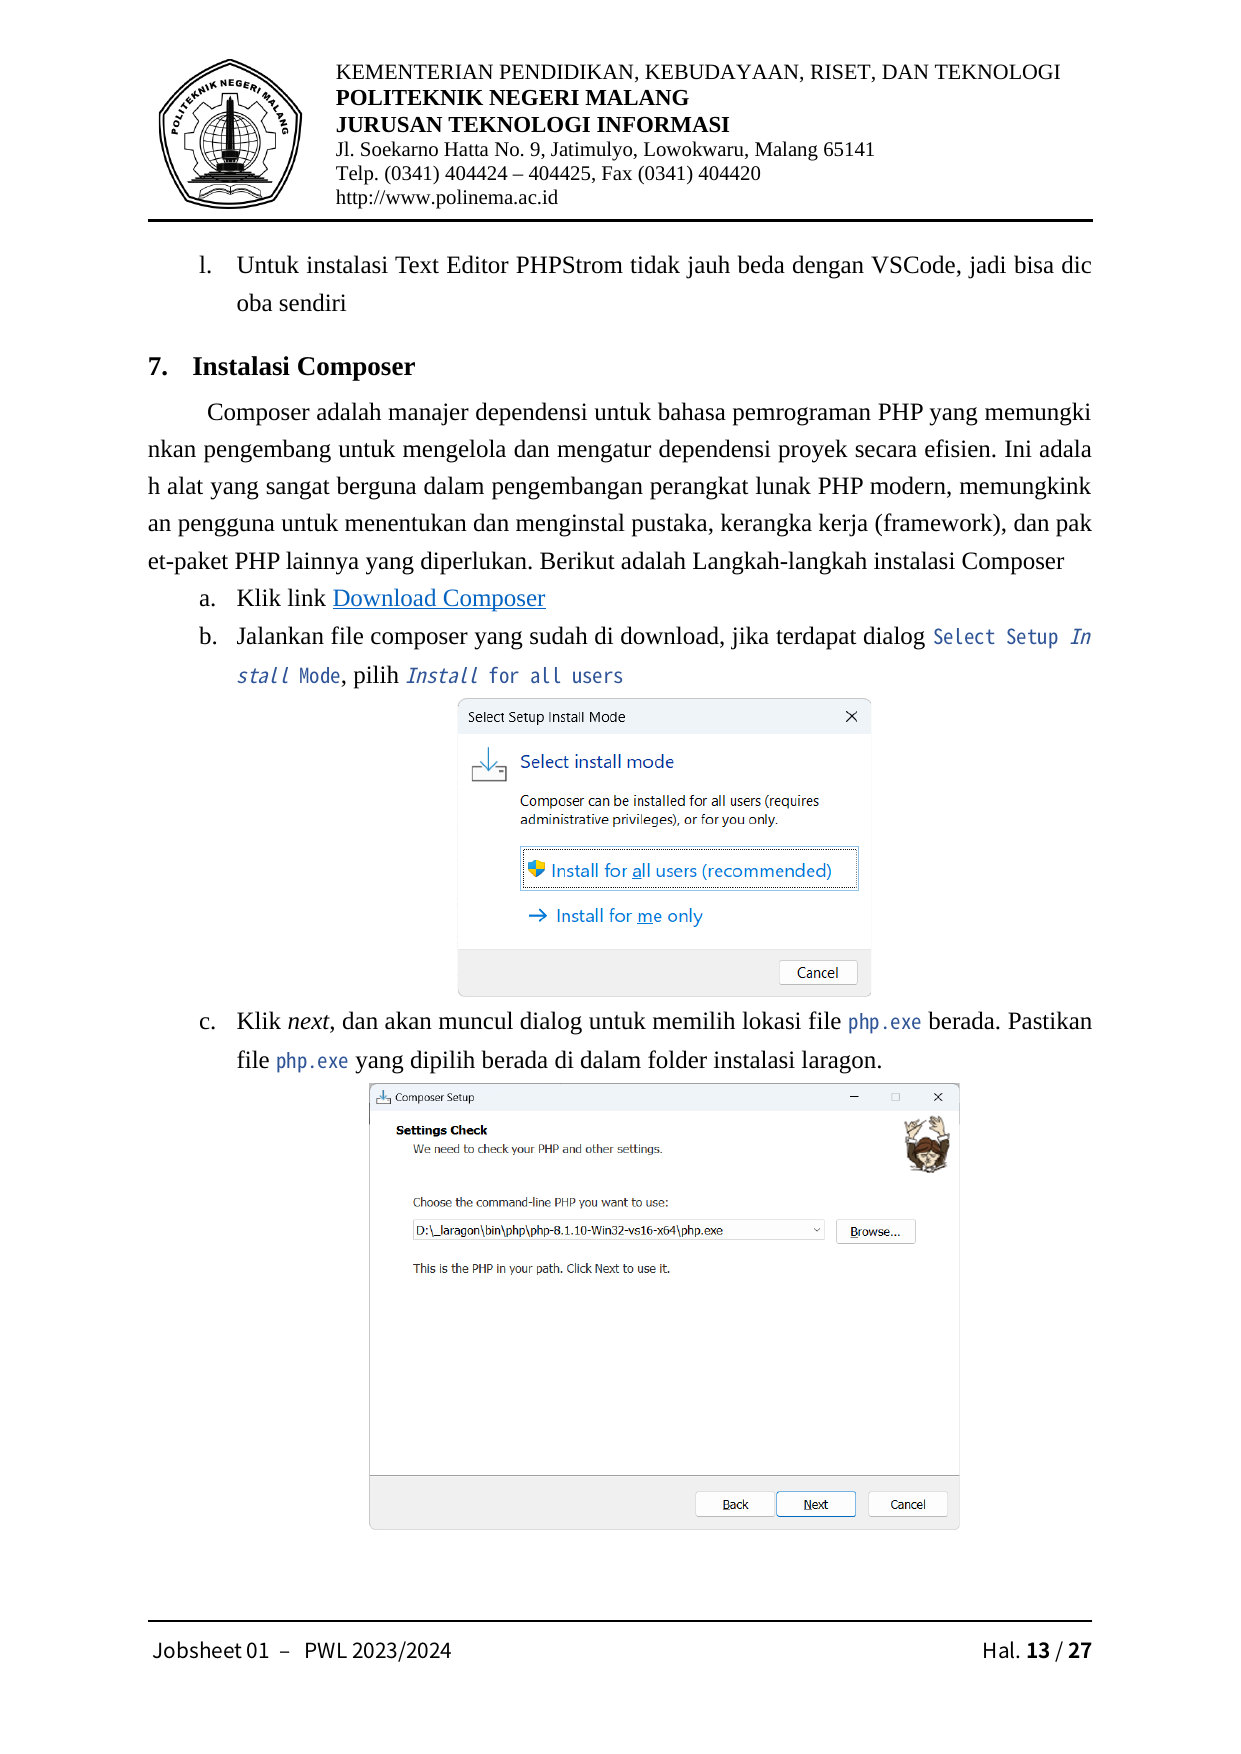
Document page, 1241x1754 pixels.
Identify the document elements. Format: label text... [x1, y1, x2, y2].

picture [457, 698, 872, 997]
subtitle Instalasi Composer [148, 350, 1092, 381]
list Jalankan file composer yang sudah di download, jika terdapat dialog Select Setup Install Mode, pilih Install for all users [199, 620, 1092, 690]
list Klik next, dan akan muncul dialog untuk memilih lokasi file php.exe berada. Pastikan file php.exe yang dipilih berada di dalam folder instalasi laragon. [199, 1005, 1092, 1074]
list Untuk instalasi Text Editor PHPStrom tidak jauh beda dengan VSCode, jadi bisa dicoba sendiri [199, 250, 1092, 316]
picture [158, 59, 304, 209]
list Klik link Download Composer [199, 583, 1092, 612]
text Composer adalah manajer dependensi untuk bahasa pemrograman PHP yang memungkinkan pengembang untuk mengelola dan mengatur dependensi proyek secara efisien. Ini adalah alat yang sangat berguna dalam pengembangan perangkat lunak PHP modern, memungkinkan pengguna untuk menentukan dan menginstal pustaka, kerangka kerja (framework), dan paket-paket PHP lainnya yang diperlukan. Berikut adalah Langkah-langkah instalasi Composer [148, 397, 1092, 574]
picture [369, 1083, 960, 1530]
